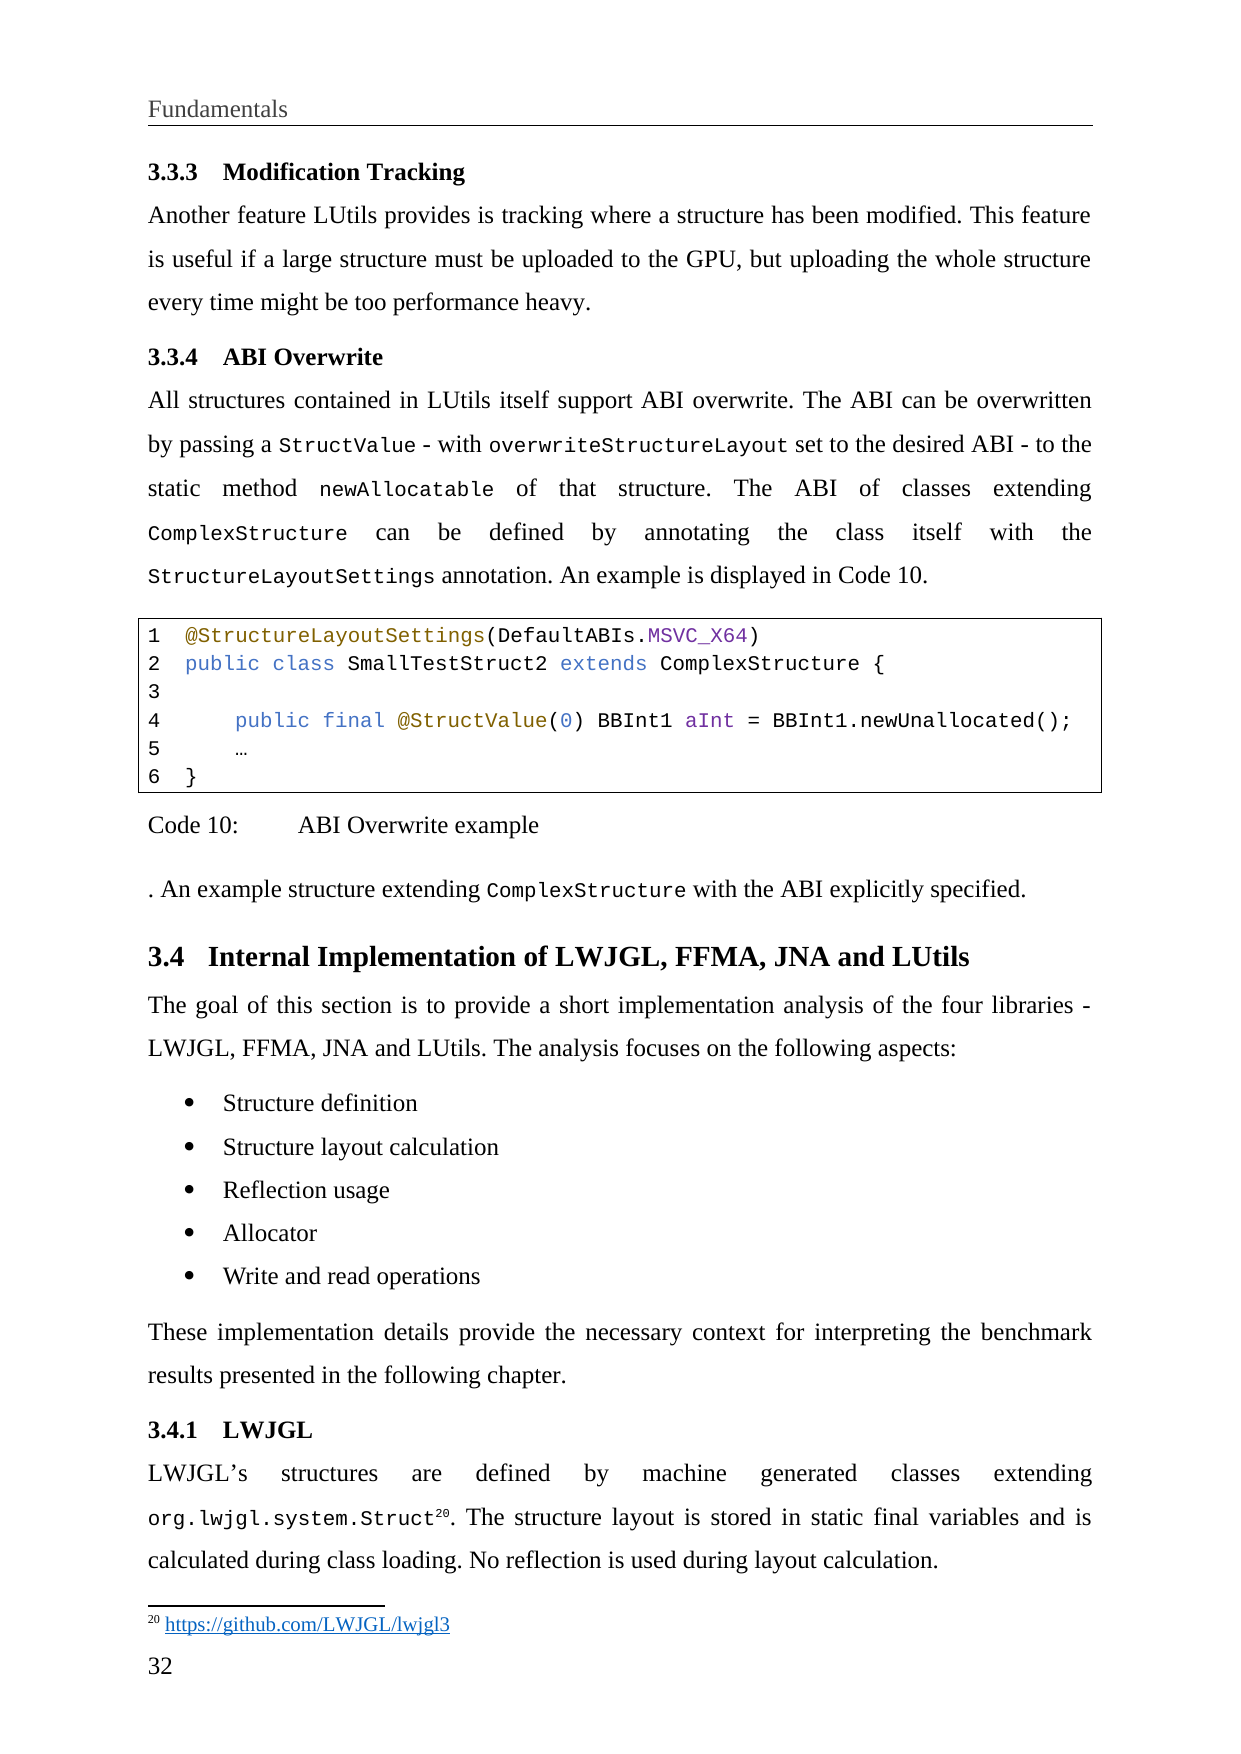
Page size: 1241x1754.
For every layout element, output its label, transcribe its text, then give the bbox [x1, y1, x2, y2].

text public class SmallTestStruct2 extends ComplexStructure { [139, 646, 1101, 677]
text } [139, 759, 1101, 792]
list Structure definition [185, 1088, 1093, 1117]
text . An example structure extending ComplexStructure with the ABI explicitly specified. [148, 874, 1093, 904]
text LWJGL’s structures are defined by machine generated classes extending org.lwjgl.system.Struct. The structure layout is stored in static final variables and is calculated during class loading. No reflection is used during layout calculation. [148, 1458, 1093, 1574]
text Code 10: ABI Overwrite example [148, 810, 1093, 839]
text public final @StructValue(0) BBInt1 aInt = BBInt1.newUnallocated(); [139, 702, 1101, 731]
subtitle Modification Tracking [148, 157, 1093, 186]
text … [139, 731, 1101, 759]
list Allocator [185, 1218, 1093, 1247]
text All structures contained in LUtils itself support ABI overwrite. The ABI can be overwritten by passing a StructValue - with overwriteStructureLayout set to the desired ABI - to the static method newAllocatable of that structure. The ABI of classes extending ComplexStructure can be defined by annotating the class itself with the StructureLayoutSettings annotation. An example is displayed in Code 10. [148, 386, 1093, 590]
list Structure layout calculation [185, 1132, 1093, 1160]
text The goal of this section is to provide a short implementation analysis of the four libraries - LWJGL, FFMA, JNA and LUtils. The analysis focuses on the following aspects: [148, 990, 1093, 1062]
list Reflection usage [185, 1175, 1093, 1203]
list @StructureLayoutSettings(DefaultABIs.MSVC_X64) [139, 619, 1101, 646]
subtitle ABI Overwrite [148, 342, 1093, 371]
text These implementation details provide the necessary context for interpreting the benchmark results presented in the following chapter. [148, 1317, 1093, 1388]
text Another feature LUtils provides is tracking where a structure has been modified. This feature is useful if a large structure must be uploaded to the GPU, but uploading the whole structure every time might be too performance heavy. [148, 201, 1093, 316]
list Write and read operations [185, 1261, 1093, 1290]
subtitle LWJGL [148, 1415, 1093, 1444]
subtitle Internal Implementation of LWJGL, FFMA, JNA and LUtils [148, 939, 1093, 973]
